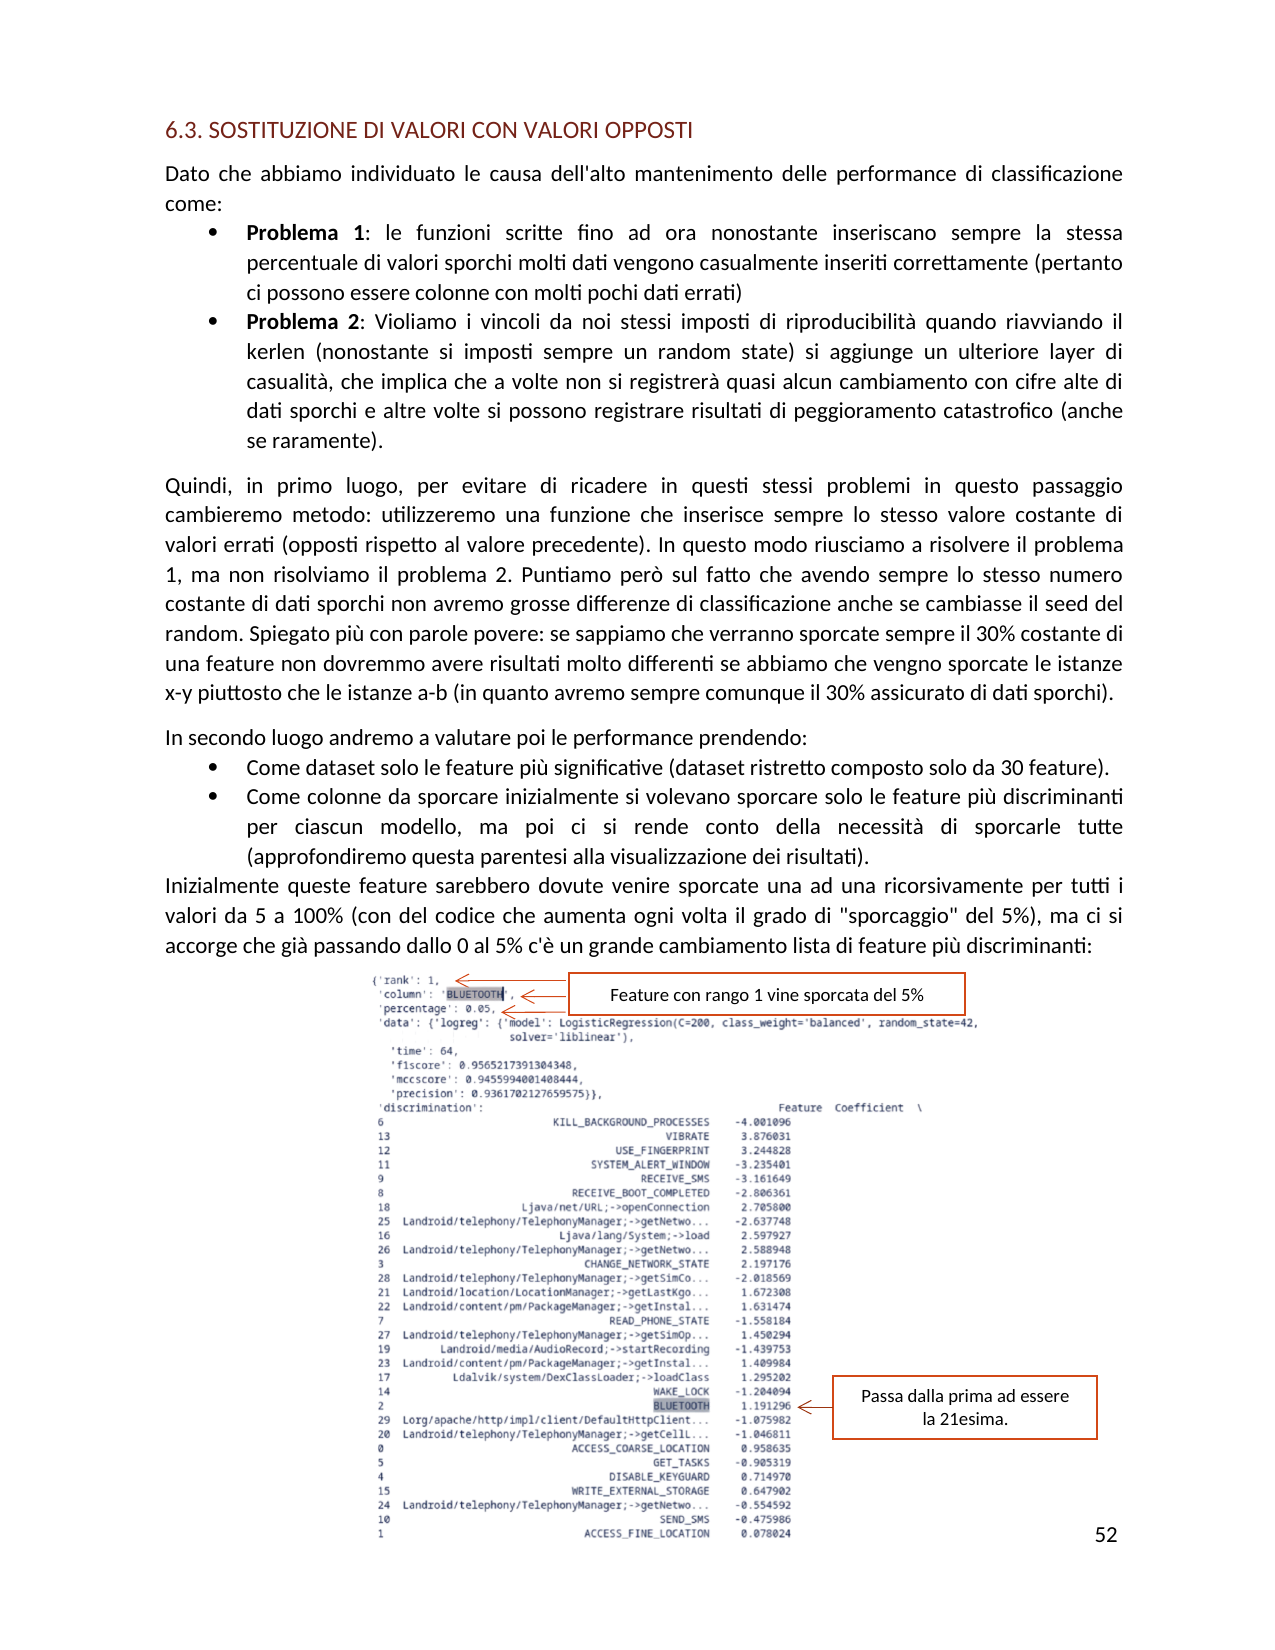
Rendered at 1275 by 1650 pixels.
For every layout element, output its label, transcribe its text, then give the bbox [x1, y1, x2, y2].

text Quindi, in primo luogo, per evitare di ricadere in questi stessi problemi in questo passaggio cambieremo metodo: utilizzeremo una funzione che inserisce sempre lo stesso valore costante di valori errati (opposti rispetto al valore precedente). In questo modo riusciamo a risolvere il problema 1, ma non risolviamo il problema 2. Puntiamo però sul fatto che avendo sempre lo stesso numero costante di dati sporchi non avremo grosse differenze di classificazione anche se cambiasse il seed del random. Spiegato più con parole povere: se sappiamo che verranno sporcate sempre il 30% costante di una feature non dovremmo avere risultati molto differenti se abbiamo che vengno sporcate le istanze x-y piuttosto che le istanze a-b (in quanto avremo sempre comunque il 30% assicurato di dati sporchi). [165, 469, 1125, 707]
list Problema 1: le funzioni scritte fino ad ora nonostante inseriscano sempre la stessa percentuale di valori sporchi molti dati vengono casualmente inseriti correttamente (pertanto ci possono essere colonne con molti pochi dati errati) [209, 217, 1125, 306]
picture [370, 972, 983, 1541]
subtitle 6.3. Sostituzione di valori con valori opposti [165, 114, 1117, 145]
list Come colonne da sporcare inizialmente si volevano sporcare solo le feature più discriminanti per ciascun modello, ma poi ci si rende conto della necessità di sporcarle tutte (approfondiremo questa parentesi alla visualizzazione dei risultati). [209, 781, 1125, 870]
text Inizialmente queste feature sarebbero dovute venire sporcate una ad una ricorsivamente per tutti i valori da 5 a 100% (con del codice che aumenta ogni volta il grado di "sporcaggio" del 5%), ma ci si accorge che già passando dallo 0 al 5% c'è un grande cambiamento lista di feature più discriminanti: [165, 870, 1125, 959]
list Problema 2: Violiamo i vincoli da noi stessi imposti di riproducibilità quando riavviando il kerlen (nonostante si imposti sempre un random state) si aggiunge un ulteriore layer di casualità, che implica che a volte non si registrerà quasi alcun cambiamento con cifre alte di dati sporchi e altre volte si possono registrare risultati di peggioramento catastrofico (anche se raramente). [209, 306, 1125, 454]
list Come dataset solo le feature più significative (dataset ristretto composto solo da 30 feature). [209, 751, 1125, 781]
text Dato che abbiamo individuato le causa dell'alto mantenimento delle performance di classificazione come: [165, 157, 1125, 217]
text In secondo luogo andremo a valutare poi le performance prendendo: [165, 721, 1125, 751]
